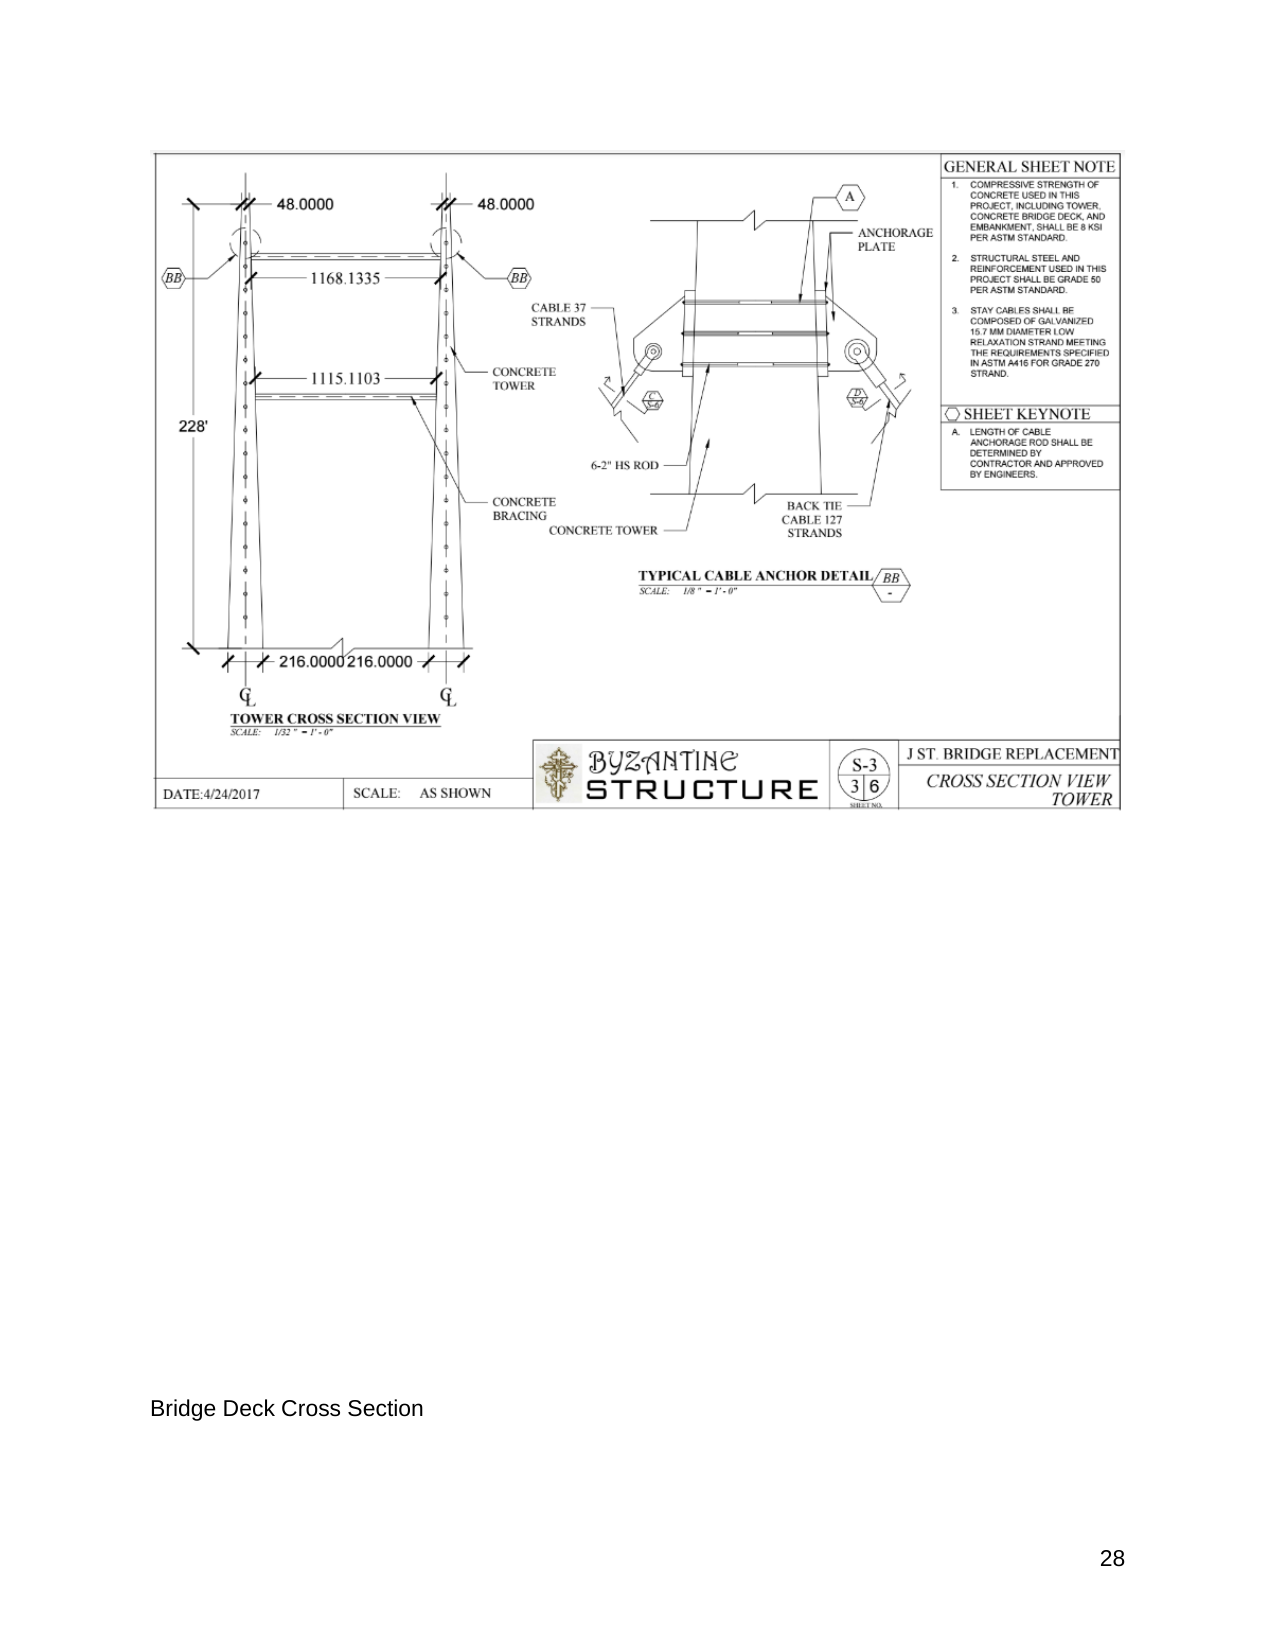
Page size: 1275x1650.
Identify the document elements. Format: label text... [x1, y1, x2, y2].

text Bridge Deck Cross Section [150, 1394, 1125, 1421]
picture [150, 150, 1125, 817]
